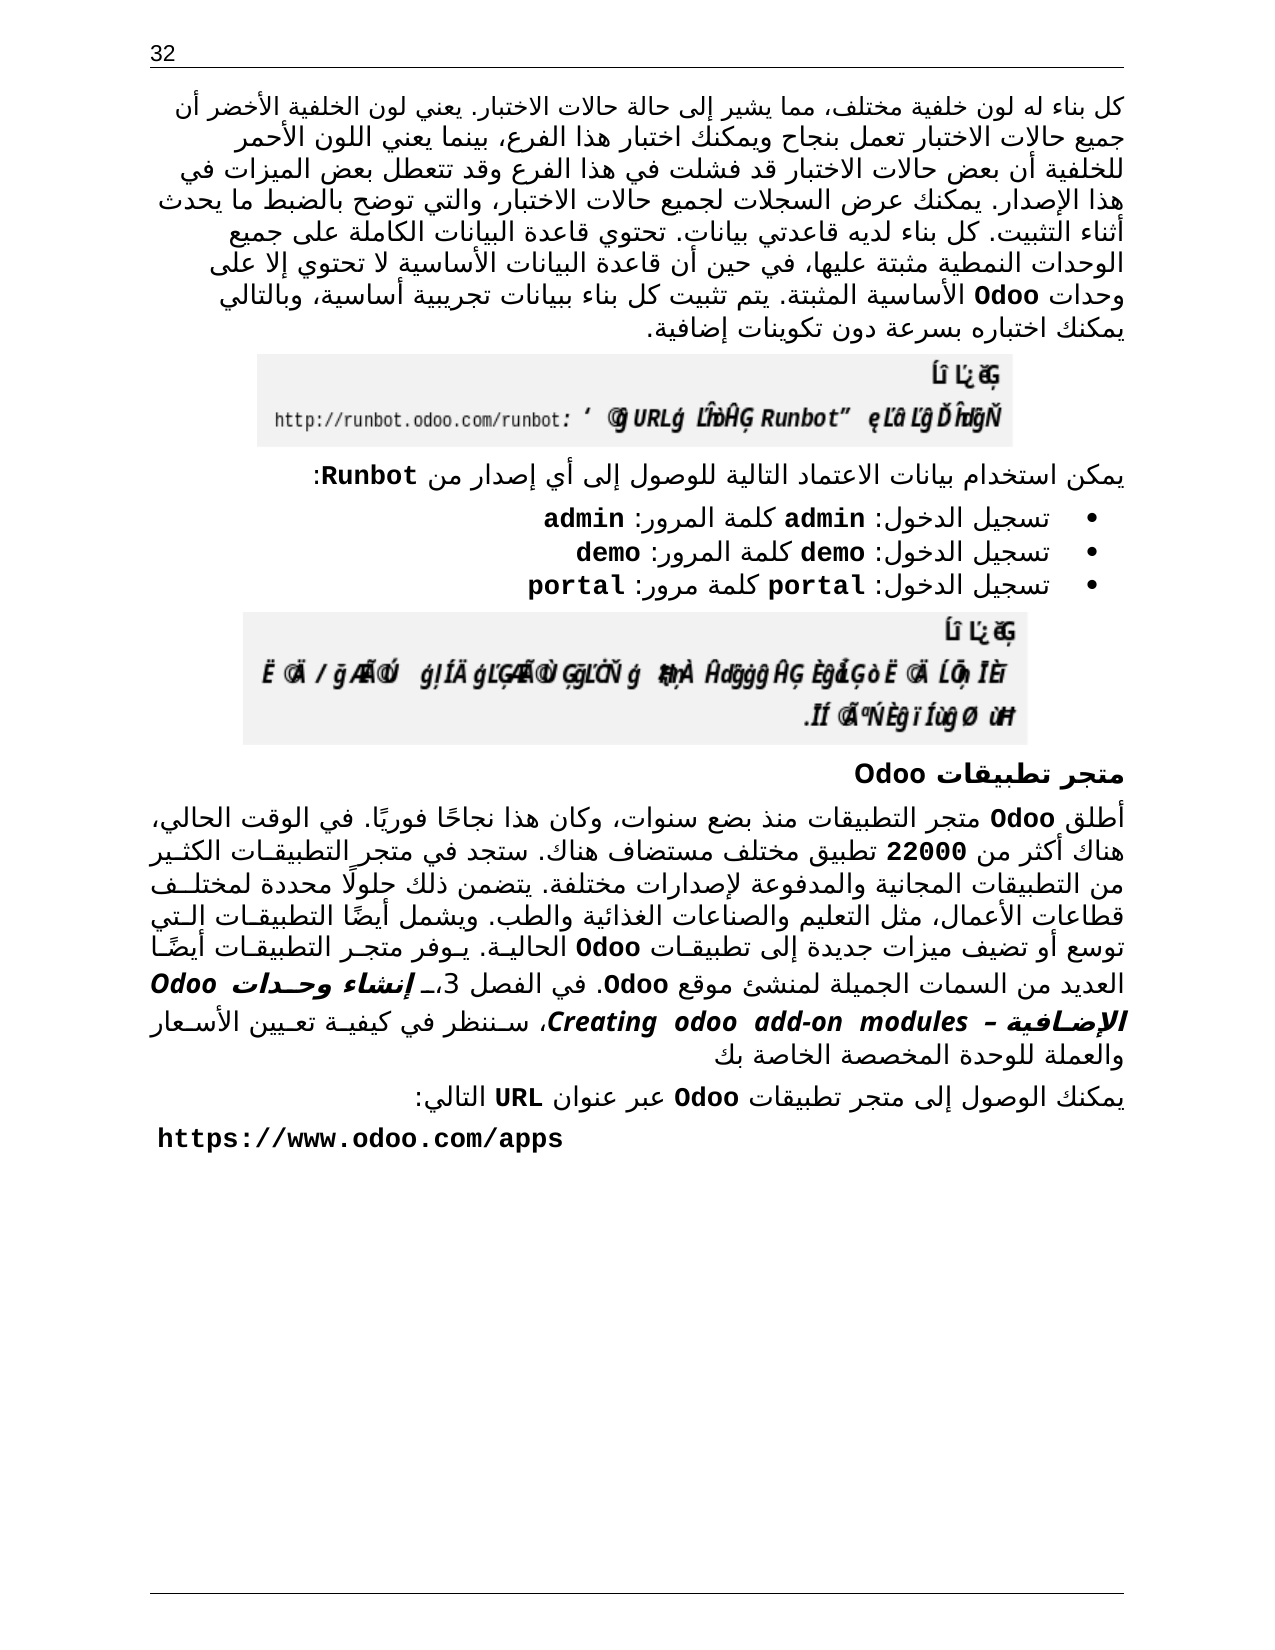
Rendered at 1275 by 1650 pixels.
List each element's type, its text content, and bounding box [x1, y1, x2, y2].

text متجر تطبيقات Odoo [150, 755, 1125, 792]
text يمكن استخدام بيانات الاعتماد التالية للوصول إلى أي إصدار من Runbot: [150, 459, 1125, 492]
text كل بناء له لون خلفية مختلف، مما يشير إلى حالة حالات الاختبار. يعني لون الخلفية الأخضر أن جميع حالات الاختبار تعمل بنجاح ويمكنك اختبار هذا الفرع، بينما يعني اللون الأحمر للخلفية أن بعض حالات الاختبار قد فشلت في هذا الفرع وقد تتعطل بعض الميزات في هذا الإصدار. يمكنك عرض السجلات لجميع حالات الاختبار، والتي توضح بالضبط ما يحدث أثناء التثبيت. كل بناء لديه قاعدتي بيانات. تحتوي قاعدة البيانات الكاملة على جميع الوحدات النمطية مثبتة عليها، في حين أن قاعدة البيانات الأساسية لا تحتوي إلا على وحدات Odoo الأساسية المثبتة. يتم تثبيت كل بناء ببيانات تجريبية أساسية، وبالتالي يمكنك اختباره بسرعة دون تكوينات إضافية. [150, 92, 1125, 344]
text يمكنك الوصول إلى متجر تطبيقات Odoo عبر عنوان URL التالي: [150, 1081, 1125, 1114]
text أطلق Odoo متجر التطبيقات منذ بضع سنوات، وكان هذا نجاحًا فوريًا. في الوقت الحالي، هناك أكثر من 22000 تطبيق مختلف مستضاف هناك. ستجد في متجر التطبيقات الكثير من التطبيقات المجانية والمدفوعة لإصدارات مختلفة. يتضمن ذلك حلولًا محددة لمختلف قطاعات الأعمال، مثل التعليم والصناعات الغذائية والطب. ويشمل أيضًا التطبيقات التي توسع أو تضيف ميزات جديدة إلى تطبيقات Odoo الحالية. يوفر متجر التطبيقات أيضًا العديد من السمات الجميلة لمنشئ موقع Odoo. في الفصل 3، إنشاء وحدات Odoo الإضافية – Creating odoo add-on modules، سننظر في كيفية تعيين الأسعار والعملة للوحدة المخصصة الخاصة بك [150, 802, 1125, 1071]
list تسجيل الدخول: admin كلمة المرور: admin [150, 503, 1087, 536]
text https://www.odoo.com/apps [150, 1124, 1125, 1155]
list تسجيل الدخول: portal كلمة مرور: portal [150, 569, 1087, 602]
list تسجيل الدخول: demo كلمة المرور: demo [150, 536, 1087, 569]
